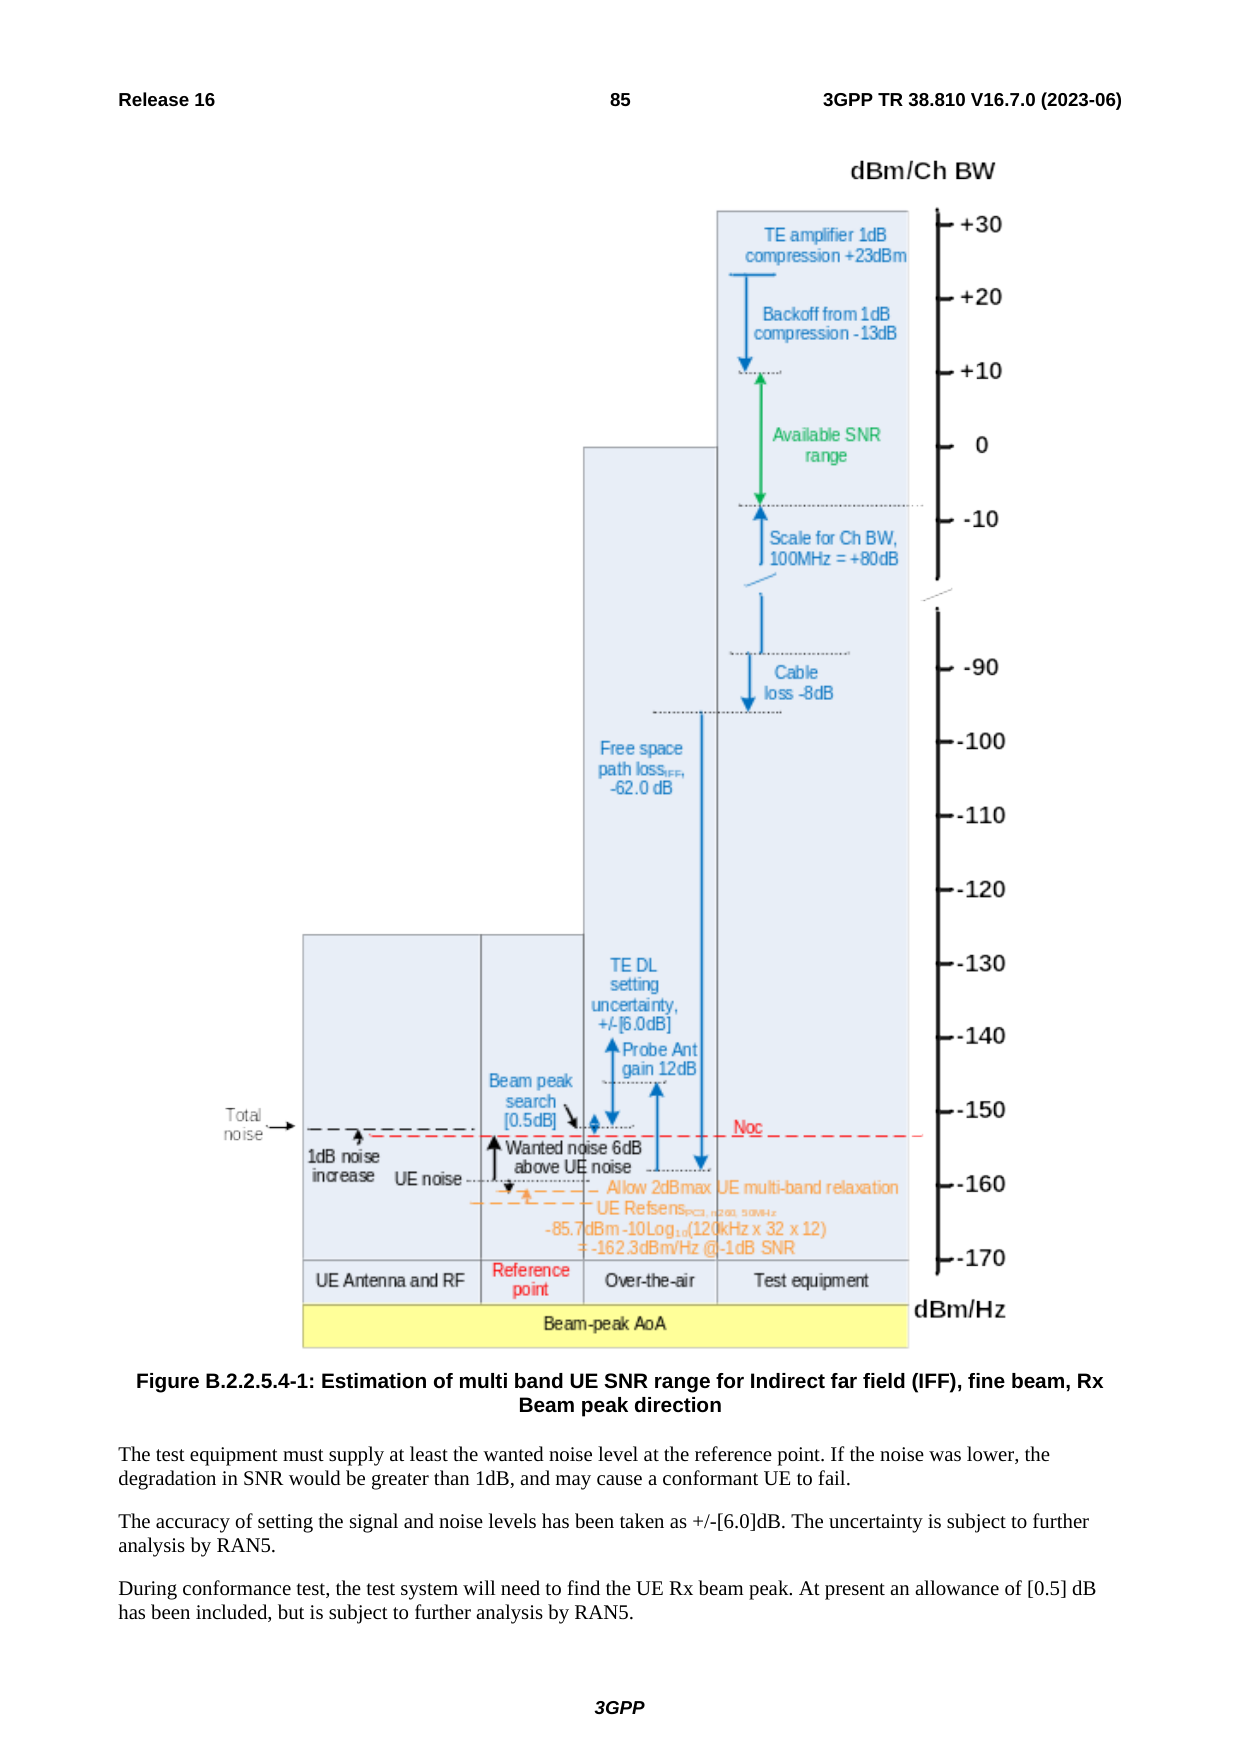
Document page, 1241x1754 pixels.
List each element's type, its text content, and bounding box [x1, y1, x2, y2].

text During conformance test, the test system will need to find the UE Rx beam peak. At present an allowance of [0.5] dB has been included, but is subject to further analysis by RAN5. [118, 1576, 1122, 1624]
text The test equipment must supply at least the wanted noise level at the reference point. If the noise was lower, the degradation in SNR would be greater than 1dB, and may cause a conformant UE to fail. [118, 1442, 1122, 1490]
text The accuracy of setting the signal and noise levels has been taken as +/-[6.0]dB. The uncertainty is subject to further analysis by RAN5. [118, 1509, 1122, 1557]
text Figure B.2.2.5.4-1: Estimation of multi band UE SNR range for Indirect far field (IFF), fine beam, Rx Beam peak direction [118, 1369, 1122, 1417]
